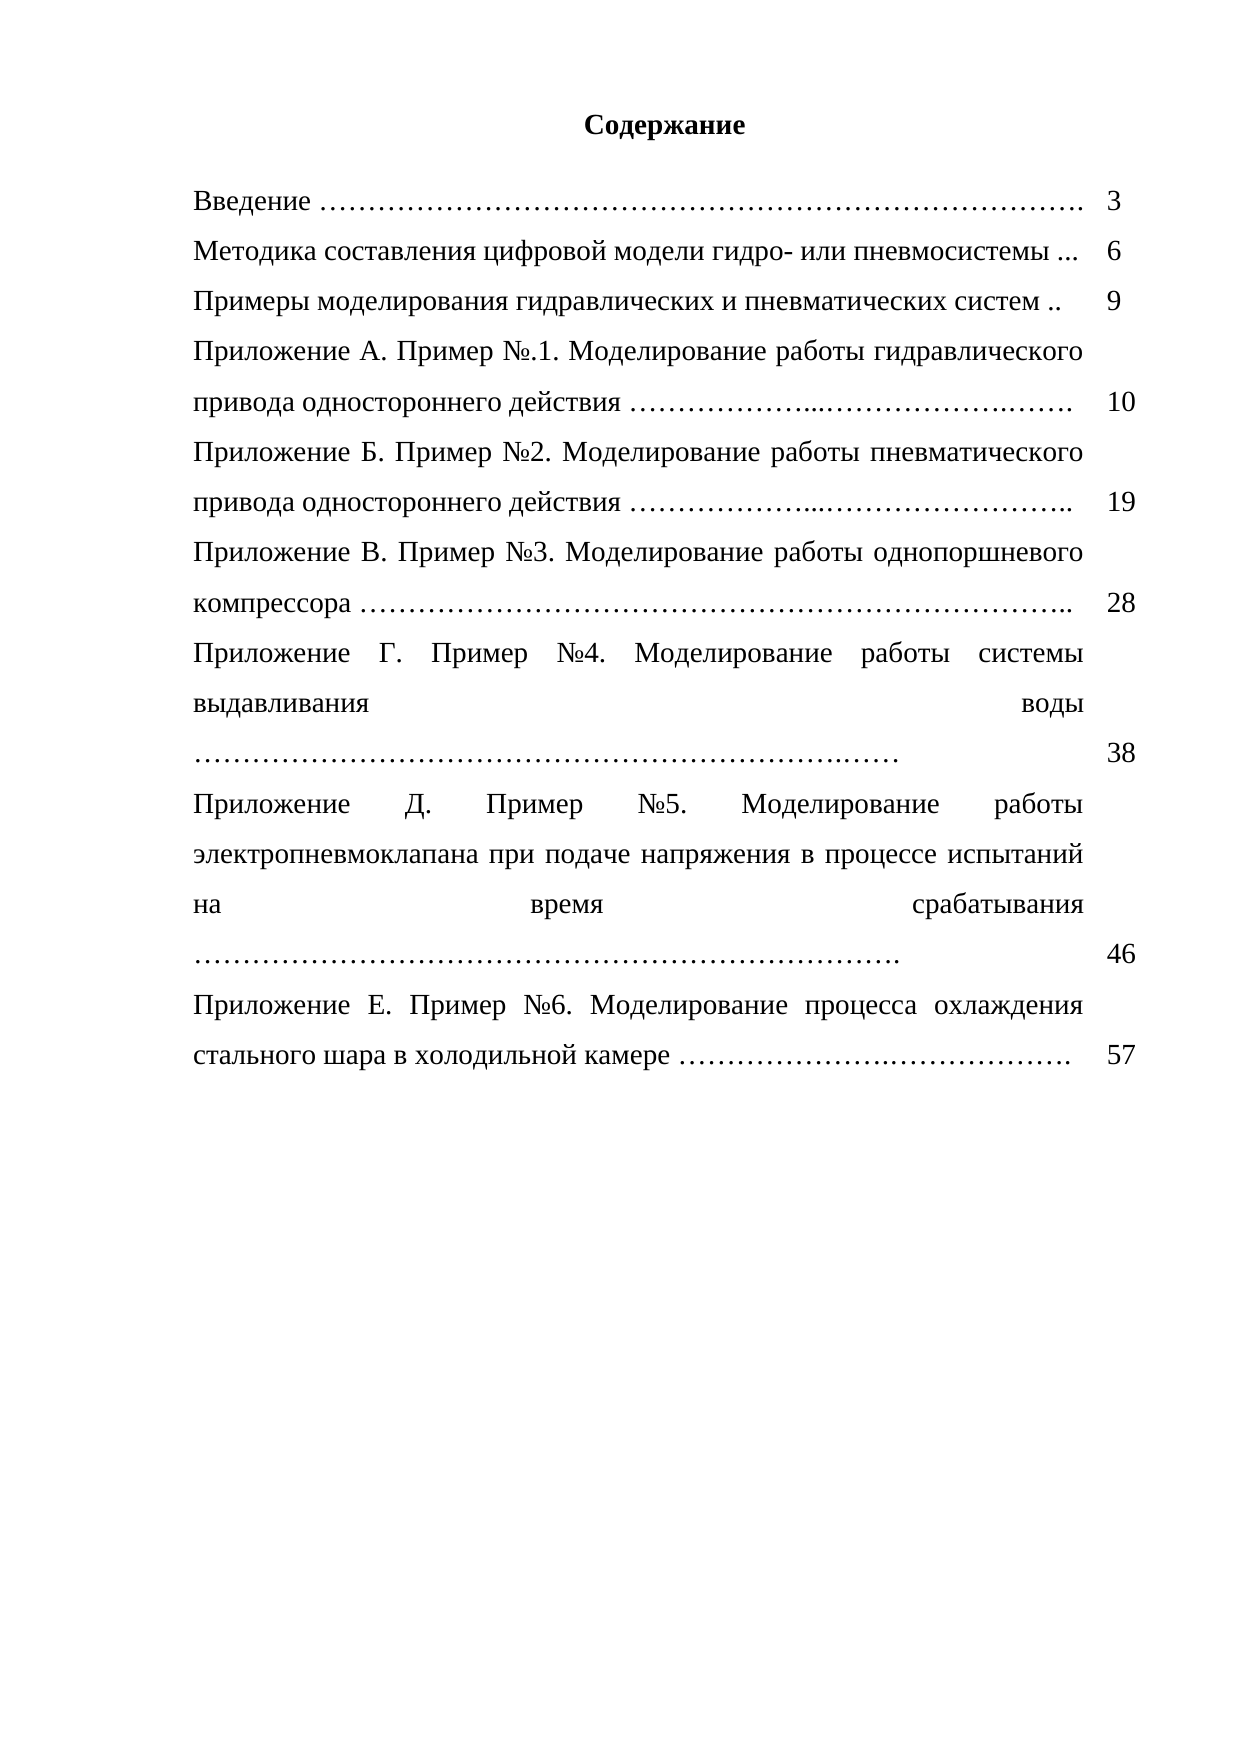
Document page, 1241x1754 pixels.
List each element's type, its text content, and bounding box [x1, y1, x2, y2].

table_cell Приложение Г. Пример №4. Моделирование работы системы выдавливания воды ………………………………………………………….…… [182, 635, 1095, 786]
table_cell 46 [1095, 786, 1147, 987]
table_cell Приложение В. Пример №3. Моделирование работы однопоршневого компрессора ……………………………………………………………….. [182, 534, 1095, 635]
table_cell Приложение А. Пример №.1. Моделирование работы гидравлического привода одностороннего действия ………………...……………….……. [182, 333, 1095, 434]
table_header Введение ……………………………………………………………………. [182, 183, 1095, 233]
table_cell 19 [1095, 434, 1147, 534]
table_cell 9 [1095, 283, 1147, 333]
table_cell 10 [1095, 333, 1147, 434]
table_cell Методика составления цифровой модели гидро- или пневмосистемы ... [182, 233, 1095, 283]
table_cell 6 [1095, 233, 1147, 283]
table_cell 57 [1095, 987, 1147, 1087]
table_cell 38 [1095, 635, 1147, 786]
table_header 3 [1095, 183, 1147, 233]
table_cell Приложение Д. Пример №5. Моделирование работы электропневмоклапана при подаче напряжения в процессе испытаний на время срабатывания ………………………………………………………………. [182, 786, 1095, 987]
table_cell 28 [1095, 534, 1147, 635]
table_cell Приложение Б. Пример №2. Моделирование работы пневматического привода одностороннего действия ………………...…………………….. [182, 434, 1095, 534]
text Содержание [177, 107, 1152, 141]
table_cell Приложение Е. Пример №6. Моделирование процесса охлаждения стального шара в холодильной камере ………………….………………. [182, 987, 1095, 1087]
table_cell Примеры моделирования гидравлических и пневматических систем .. [182, 283, 1095, 333]
